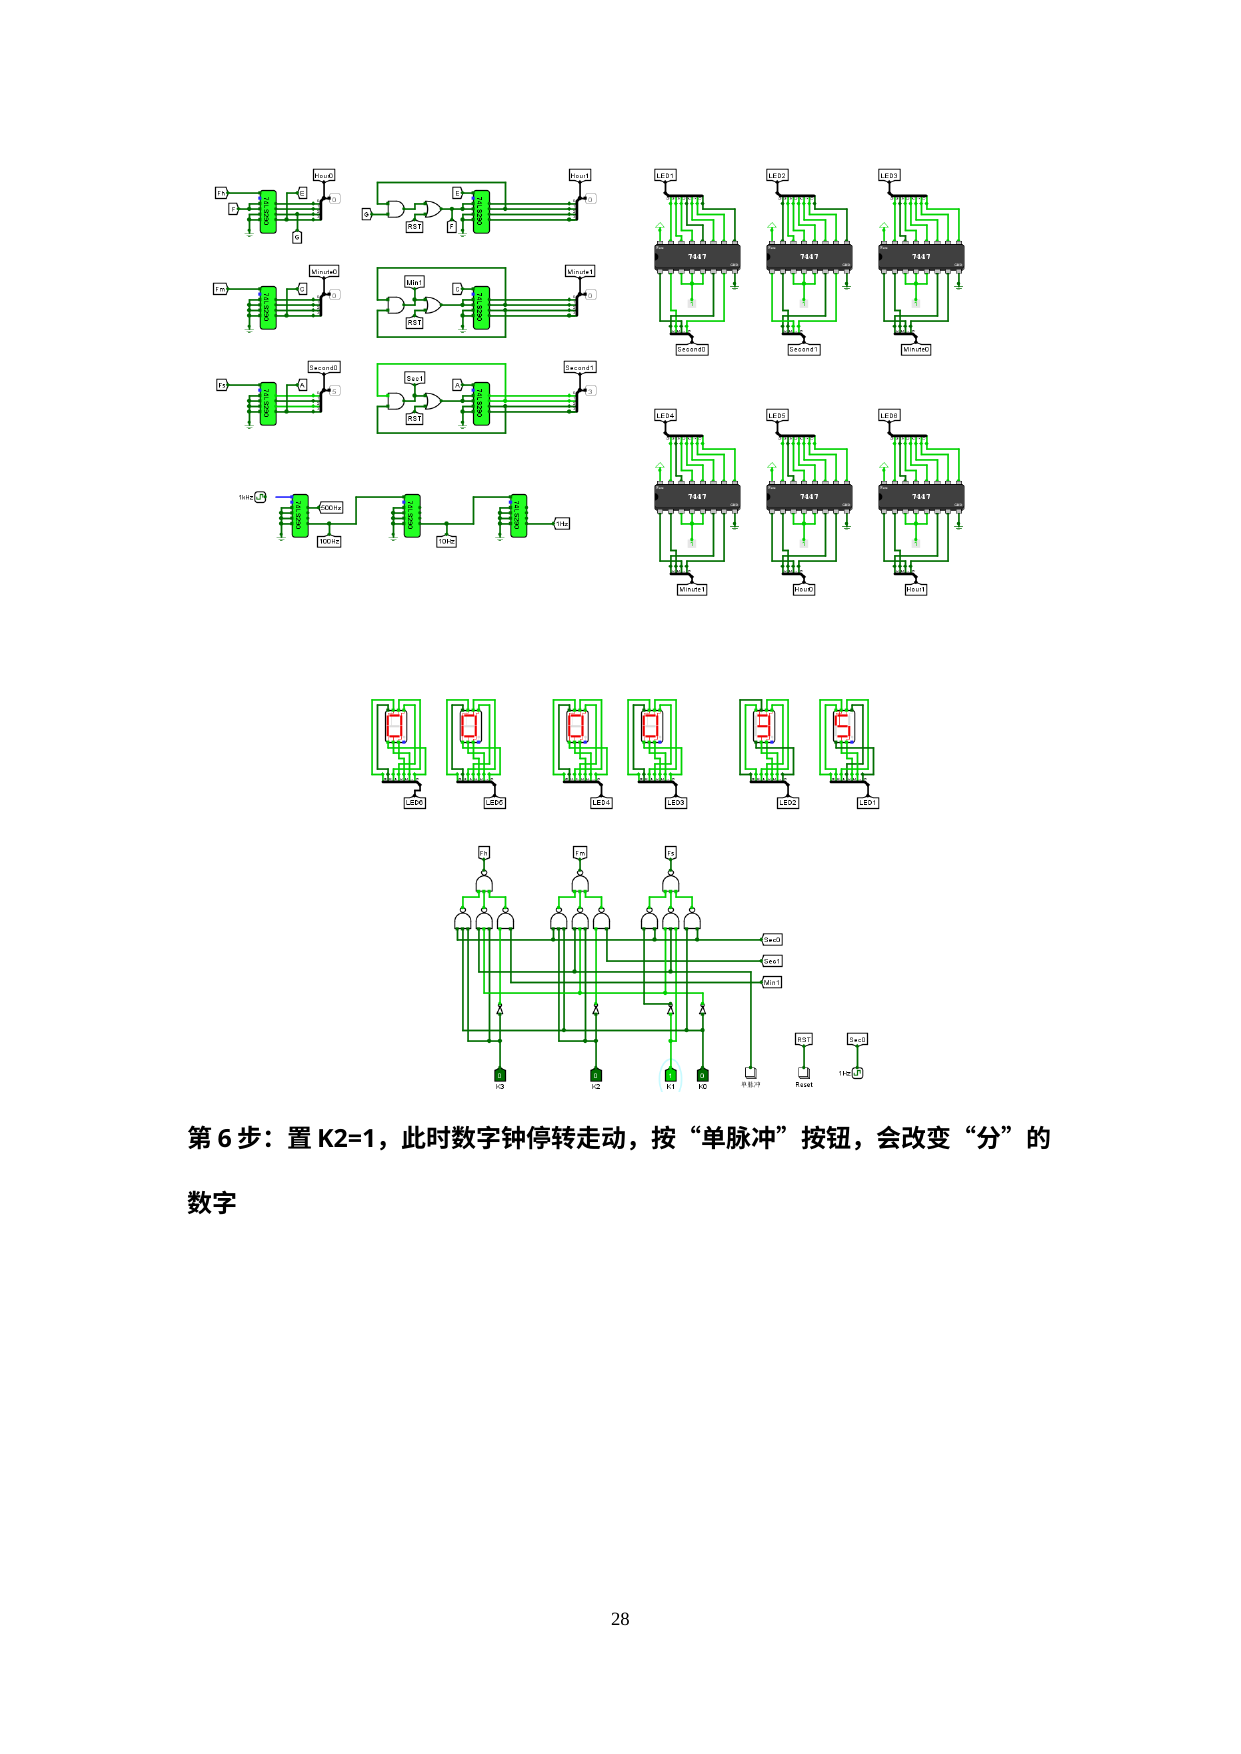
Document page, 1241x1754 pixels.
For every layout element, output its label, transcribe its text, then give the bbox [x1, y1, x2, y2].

picture [187, 162, 1053, 1092]
text 第6步：置K2=1，此时数字钟停转走动，按“单脉冲”按钮，会改变“分”的数字 [187, 1104, 1053, 1234]
